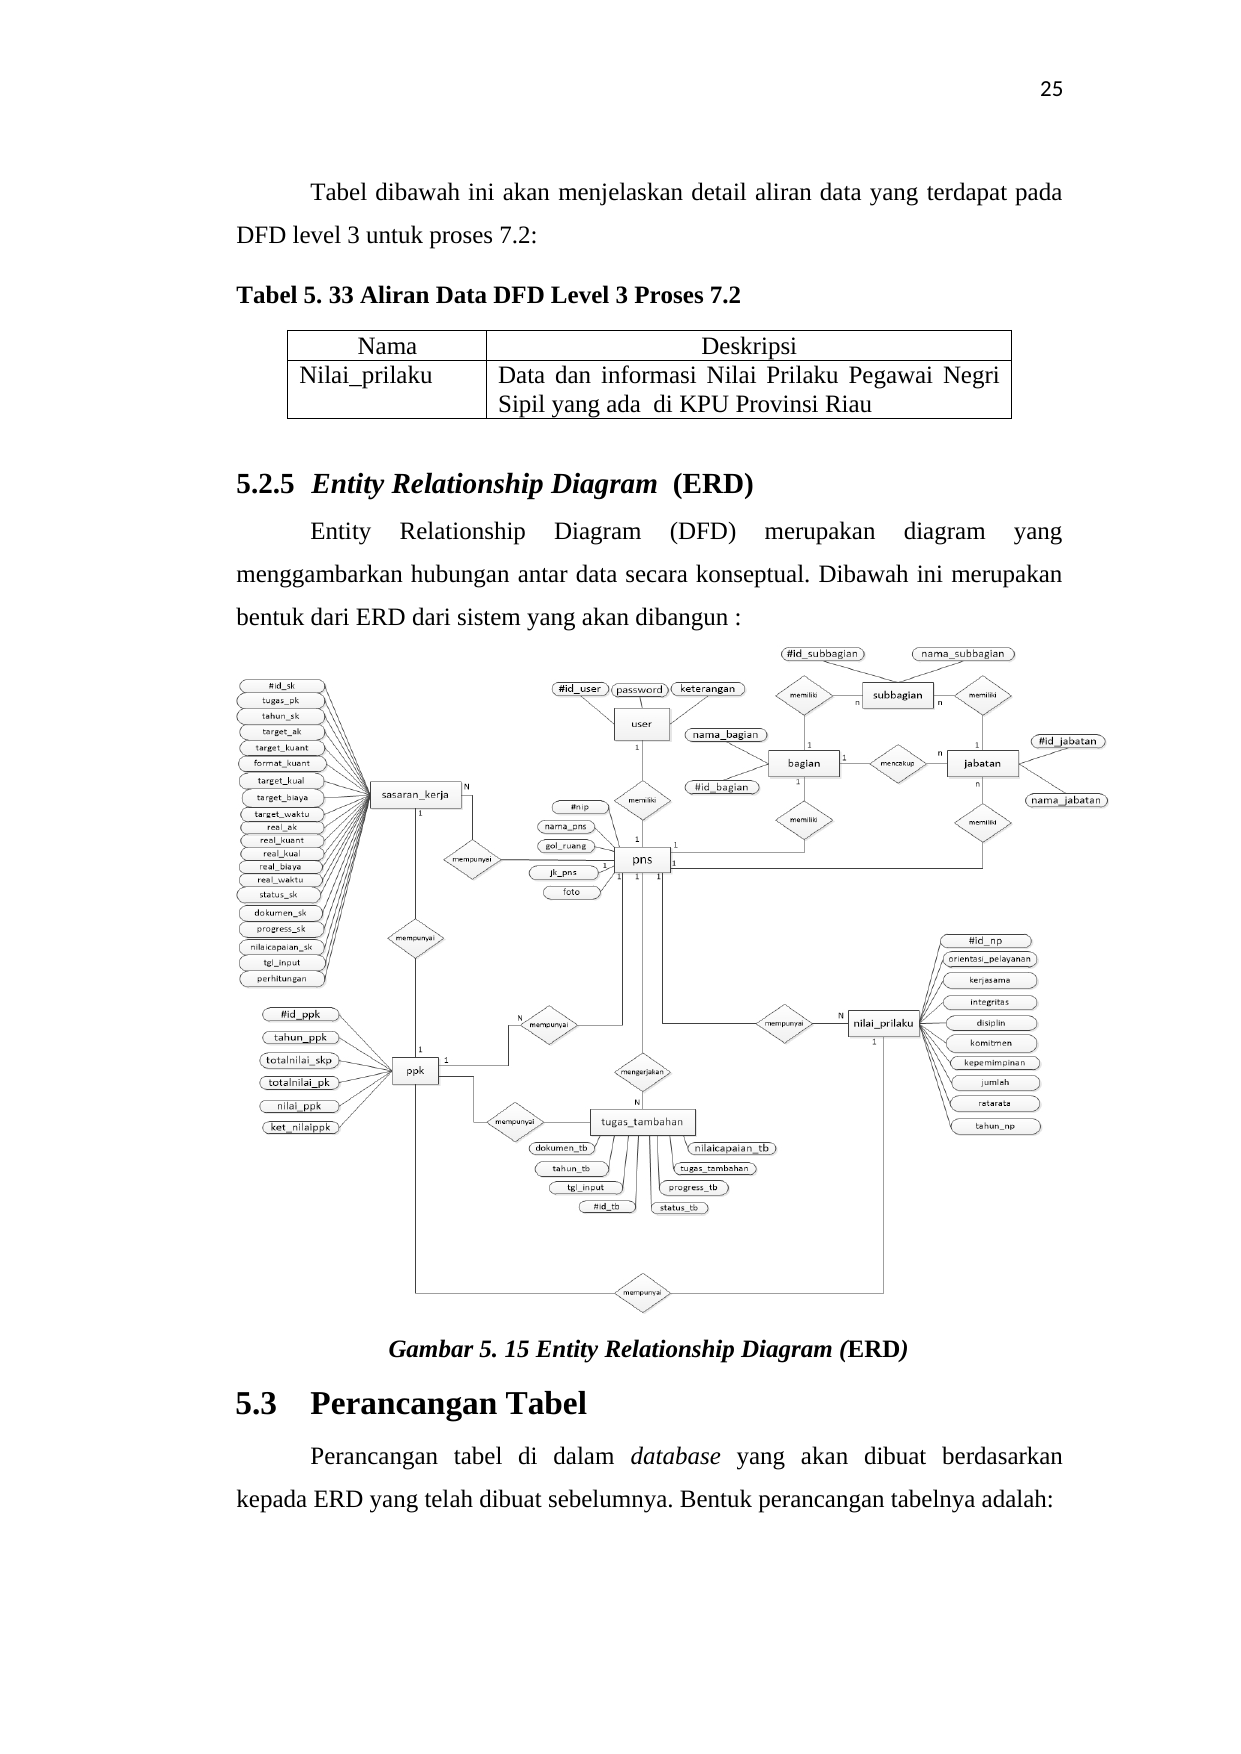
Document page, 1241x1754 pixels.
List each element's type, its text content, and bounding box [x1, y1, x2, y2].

text Perancangan Tabel [235, 1383, 1063, 1422]
text Tabel 5. 33 Aliran Data DFD Level 3 Proses 7.2 [236, 280, 1063, 309]
text Tabel dibawah ini akan menjelaskan detail aliran data yang terdapat pada DFD level 3 untuk proses 7.2: [236, 177, 1063, 249]
table_header Nama [288, 331, 486, 359]
picture [236, 645, 1109, 1314]
text Gambar 5. 15 Entity Relationship Diagram (ERD) [236, 1334, 1063, 1363]
text Entity Relationship Diagram (DFD) merupakan diagram yang menggambarkan hubungan antar data secara konseptual. Dibawah ini merupakan bentuk dari ERD dari sistem yang akan dibangun : [236, 516, 1063, 631]
table_cell Nilai_prilaku [288, 361, 486, 418]
table_header Deskripsi [487, 331, 1011, 359]
table_cell Data dan informasi Nilai Prilaku Pegawai Negri Sipil yang ada di KPU Provinsi Riau [487, 361, 1011, 418]
text Perancangan tabel di dalam database yang akan dibuat berdasarkan kepada ERD yang telah dibuat sebelumnya. Bentuk perancangan tabelnya adalah: [236, 1441, 1063, 1513]
list Entity Relationship Diagram (ERD) [236, 466, 1063, 499]
